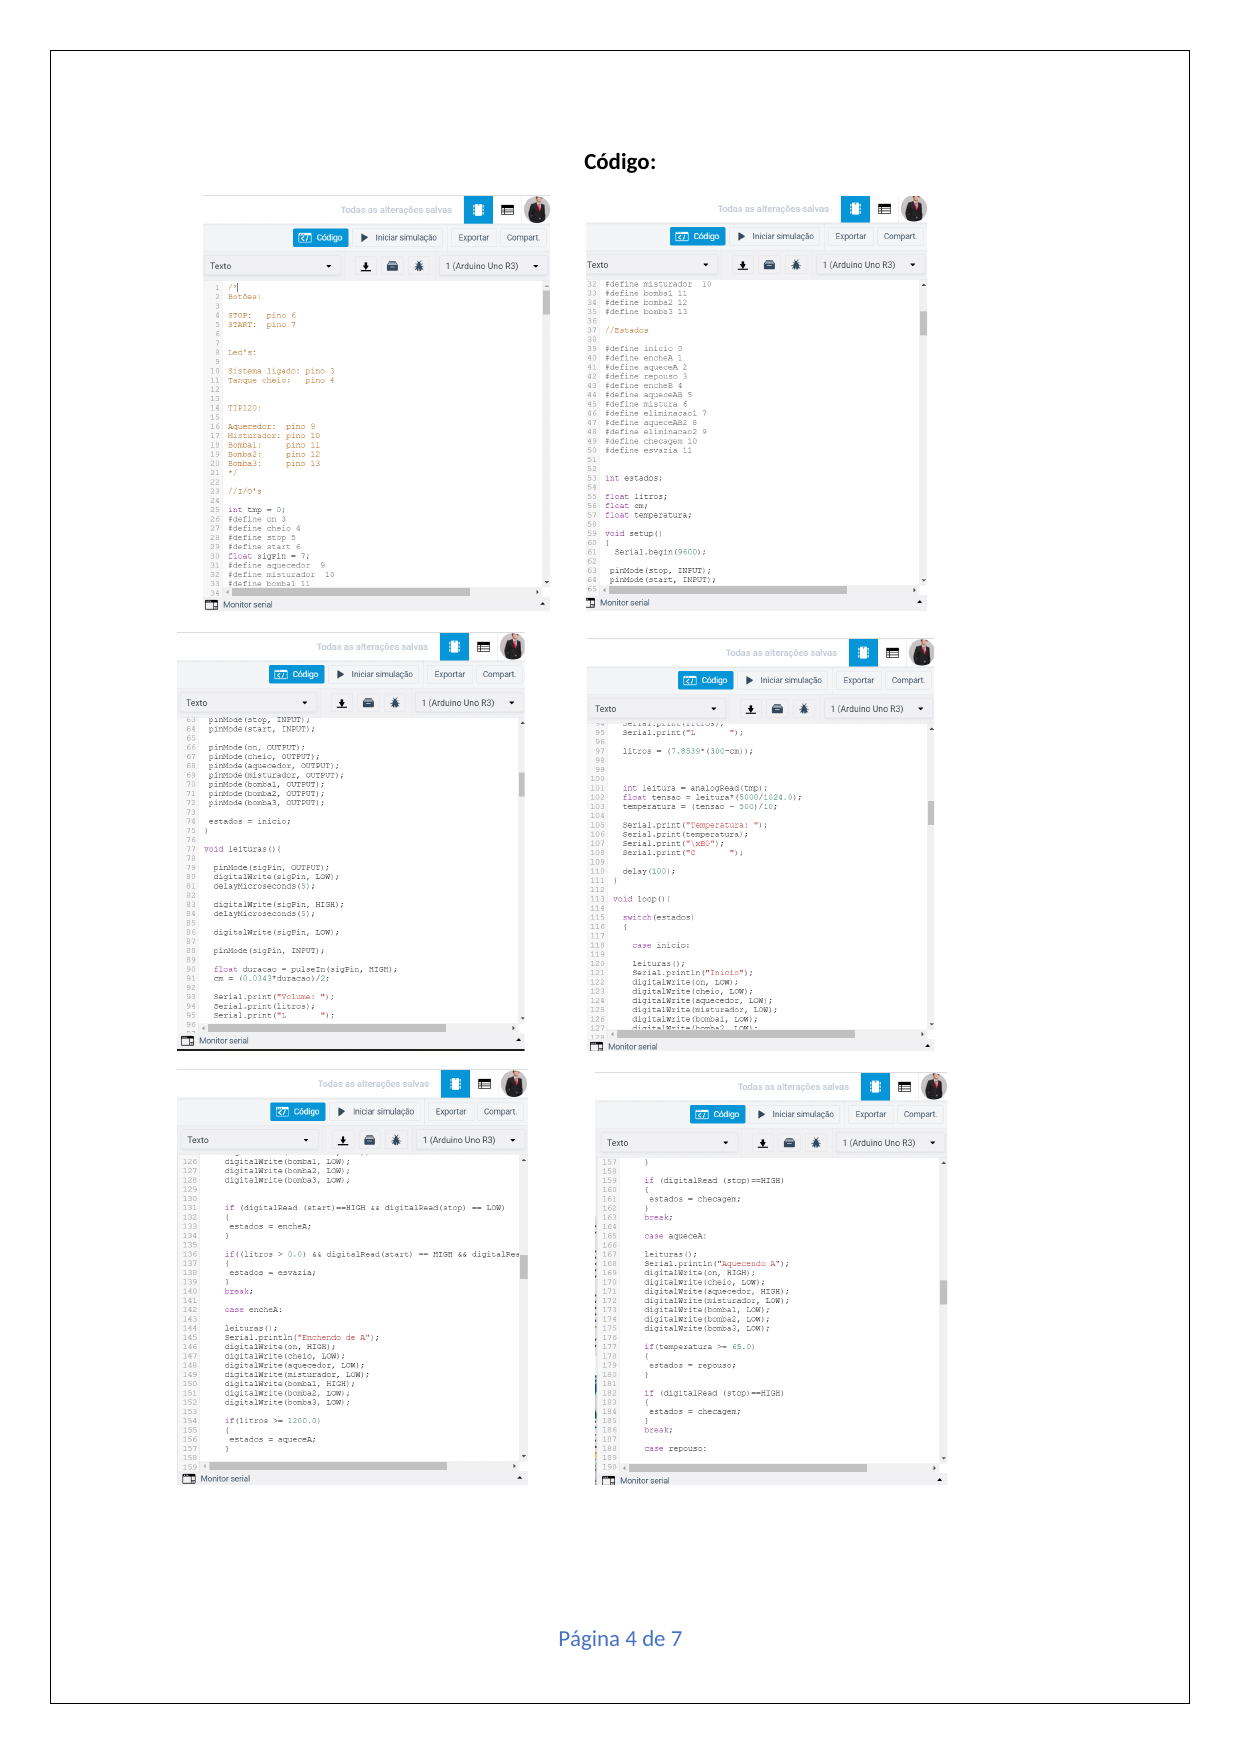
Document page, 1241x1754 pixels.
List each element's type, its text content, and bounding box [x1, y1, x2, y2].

text Código: [177, 147, 1063, 176]
picture [586, 638, 935, 1051]
picture [859, 647, 868, 658]
picture [595, 1072, 948, 1485]
picture [586, 196, 928, 611]
picture [177, 1069, 528, 1485]
picture [851, 203, 860, 214]
picture [451, 1079, 460, 1089]
picture [871, 1081, 880, 1092]
picture [177, 629, 525, 1051]
picture [202, 194, 550, 611]
